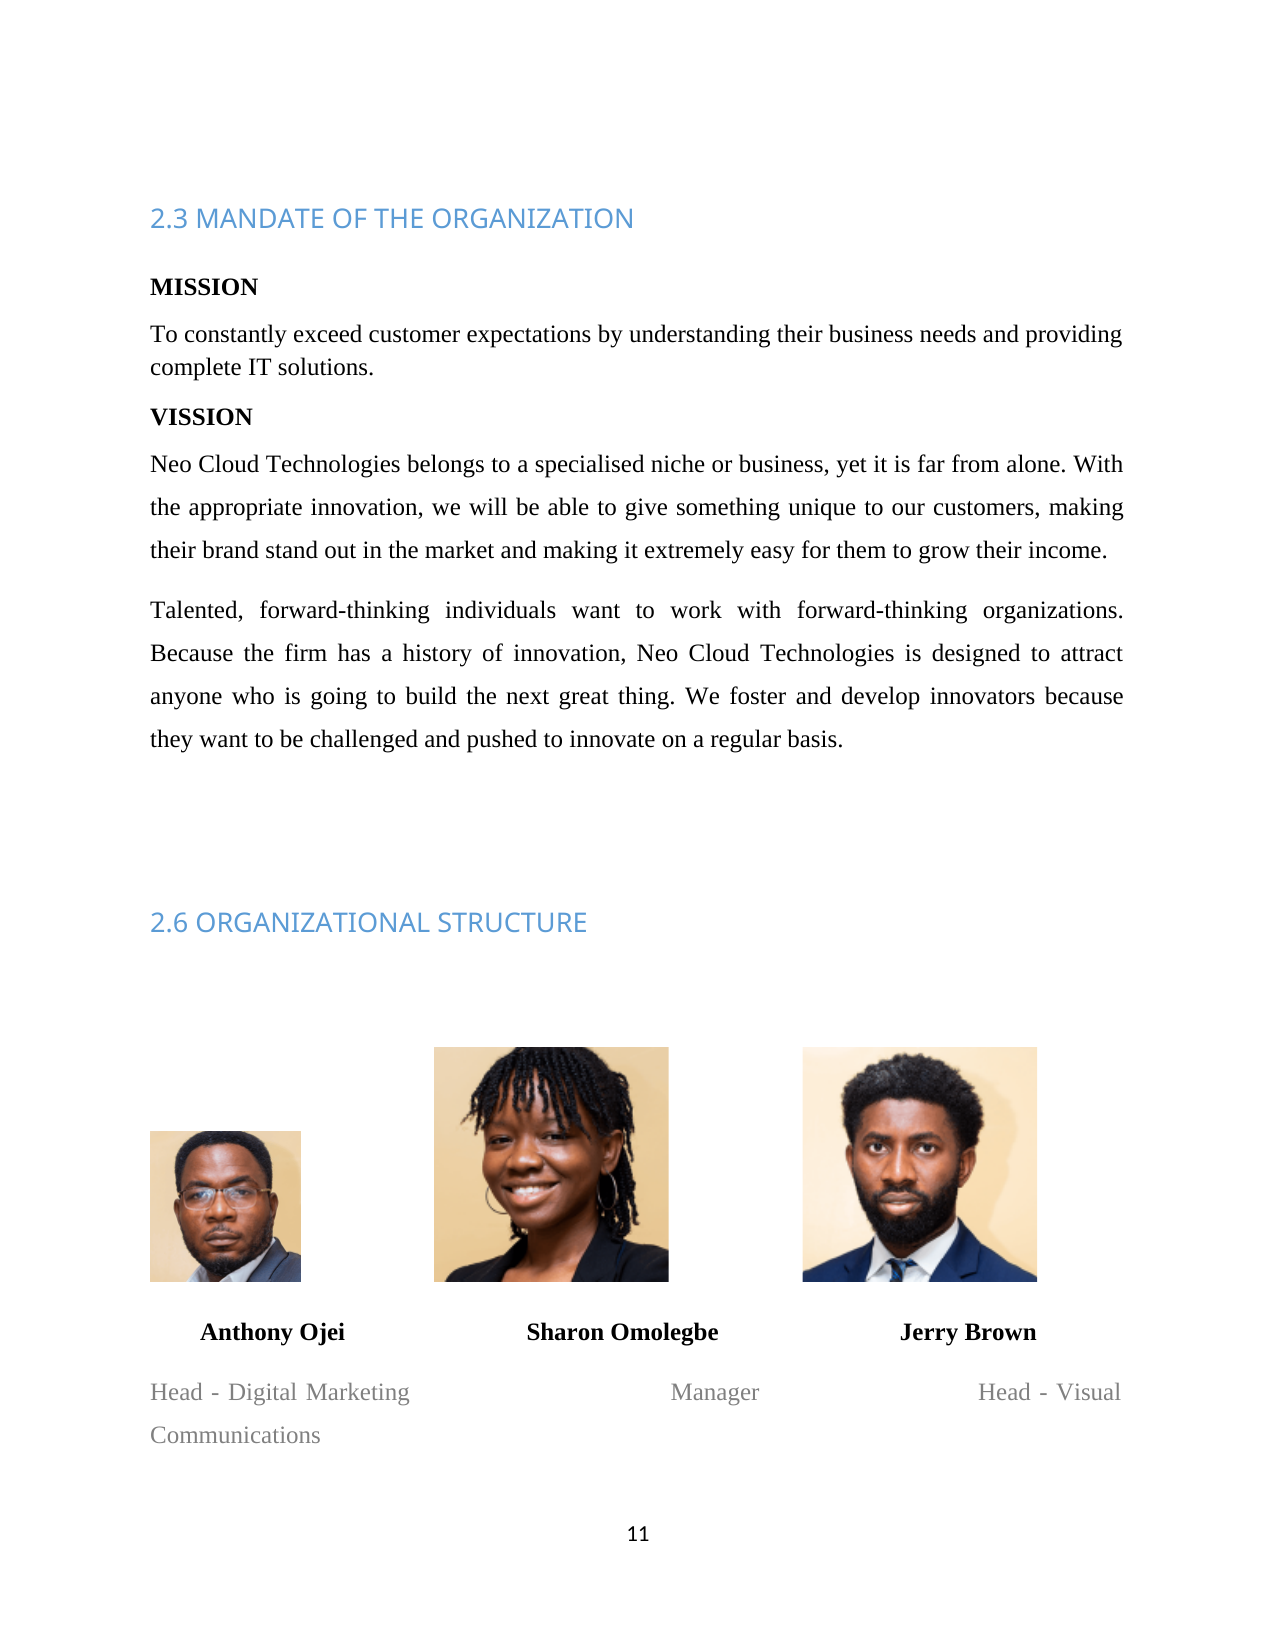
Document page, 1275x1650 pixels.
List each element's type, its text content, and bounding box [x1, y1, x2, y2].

text 2.6 ORGANIZATIONAL STRUCTURE [150, 903, 1125, 940]
text MISSION [150, 272, 1125, 300]
picture [434, 1047, 669, 1282]
picture [150, 1131, 301, 1282]
text Anthony Ojei Sharon Omolegbe Jerry Brown [150, 1317, 1125, 1346]
text 2.3 MANDATE OF THE ORGANIZATION [150, 200, 1125, 237]
text Head - Digital Marketing Manager Head - Visual Communications [150, 1377, 1125, 1449]
text VISSION [150, 402, 1125, 430]
text Neo Cloud Technologies belongs to a specialised niche or business, yet it is far from alone. With the appropriate innovation, we will be able to give something unique to our customers, making their brand stand out in the market and making it extremely easy for them to grow their income. [150, 449, 1125, 564]
picture [802, 1047, 1038, 1282]
text To constantly exceed customer expectations by understanding their business needs and providing complete IT solutions. [150, 319, 1125, 381]
text Talented, forward-thinking individuals want to work with forward-thinking organizations. Because the firm has a history of innovation, Neo Cloud Technologies is designed to attract anyone who is going to build the next great thing. We foster and develop innovators because they want to be challenged and pushed to innovate on a regular basis. [150, 595, 1125, 753]
